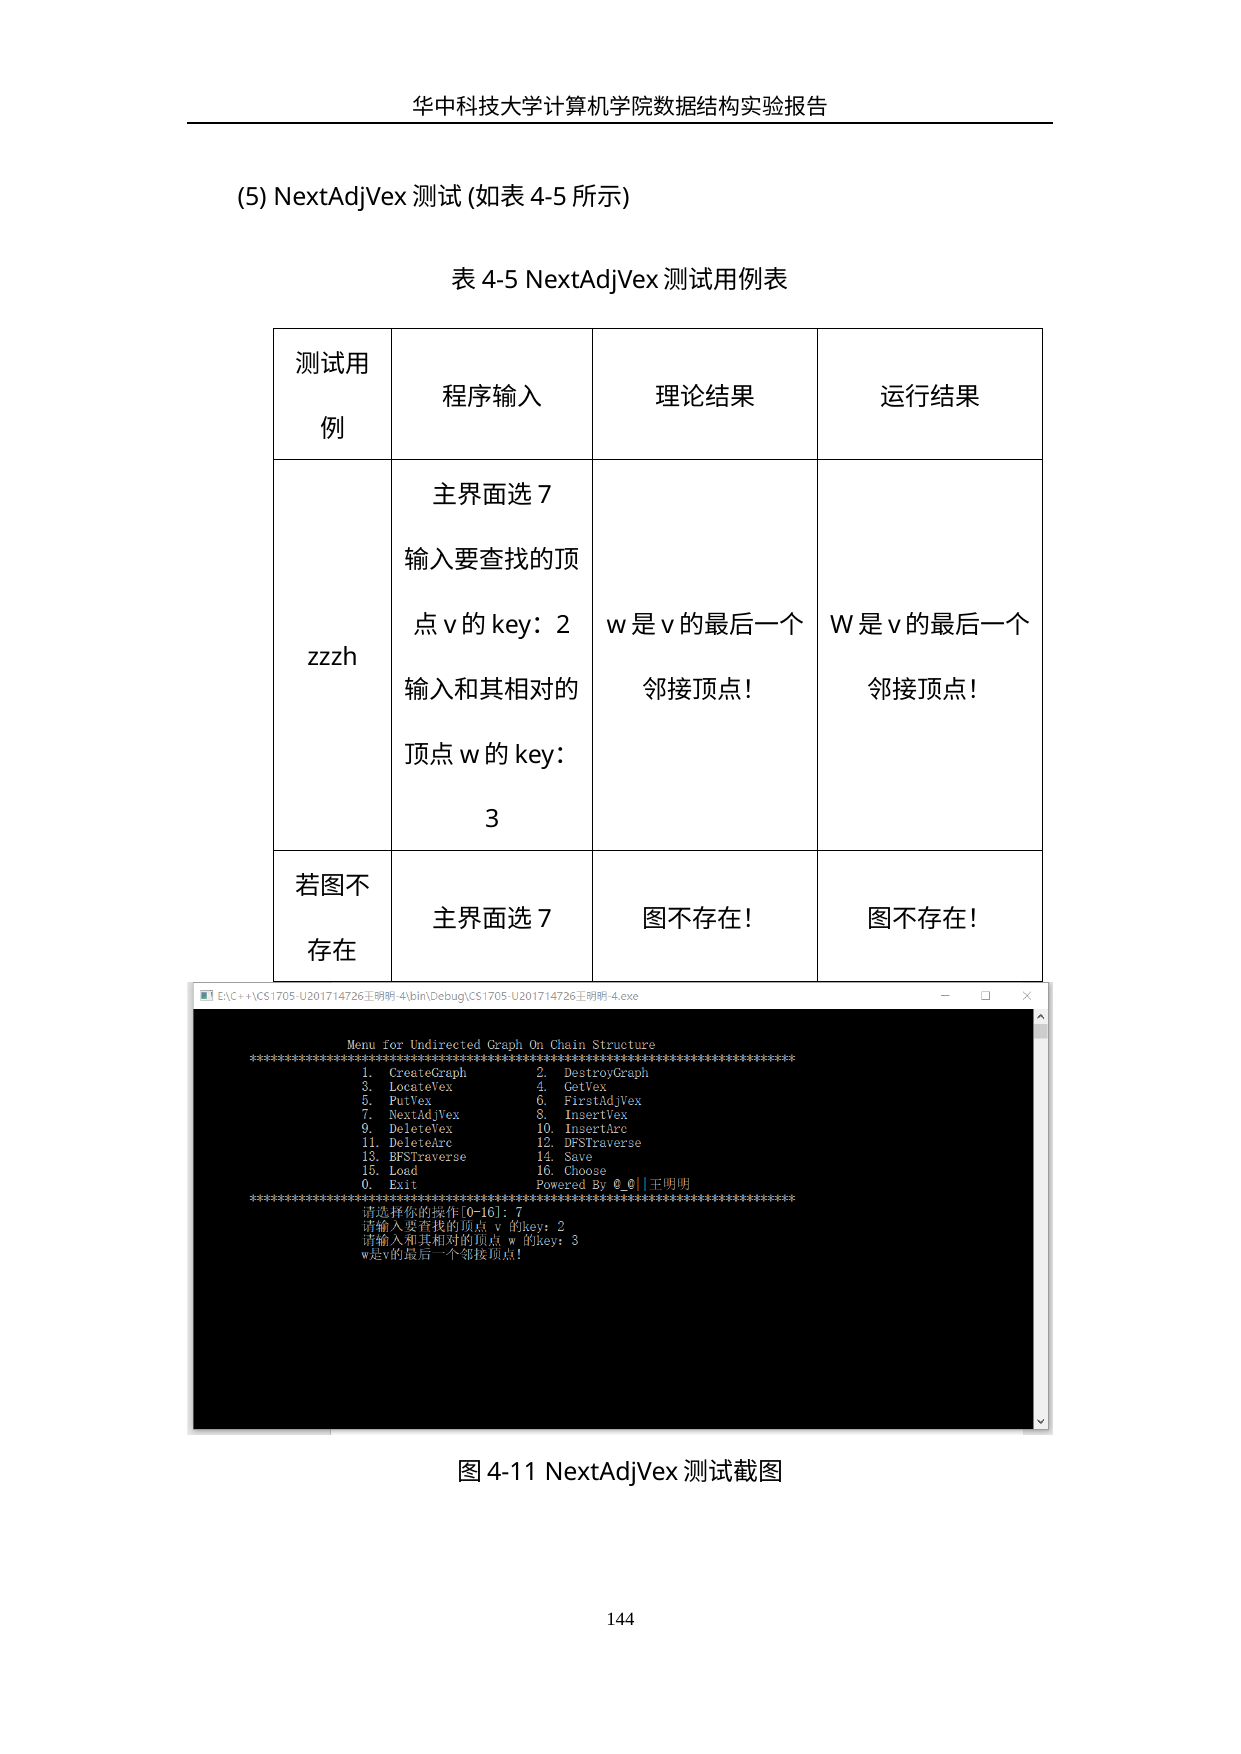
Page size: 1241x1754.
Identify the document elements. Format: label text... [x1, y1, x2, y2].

table_cell 图不存在！ [593, 851, 817, 981]
table_cell zzzh [274, 460, 391, 850]
table_header 测试用例 [274, 329, 391, 459]
text 图4-11 NextAdjVex测试截图 [187, 1437, 1053, 1502]
text 表4-5 NextAdjVex测试用例表 [187, 245, 1053, 310]
table_header 运行结果 [818, 329, 1042, 459]
table_cell 主界面选7 输入要查找的顶点v的key：2 输入和其相对的顶点w的key：3 [392, 460, 592, 850]
table_cell W是v的最后一个邻接顶点！ [818, 460, 1042, 850]
text (5) NextAdjVex测试 (如表4-5所示) [187, 162, 1053, 227]
table_header 程序输入 [392, 329, 592, 459]
picture [187, 982, 1053, 1435]
table_cell 图不存在！ [818, 851, 1042, 981]
table_header 理论结果 [593, 329, 817, 459]
table_cell 主界面选7 [392, 851, 592, 981]
table_cell 若图不存在 [274, 851, 391, 981]
table_cell w是v的最后一个邻接顶点！ [593, 460, 817, 850]
